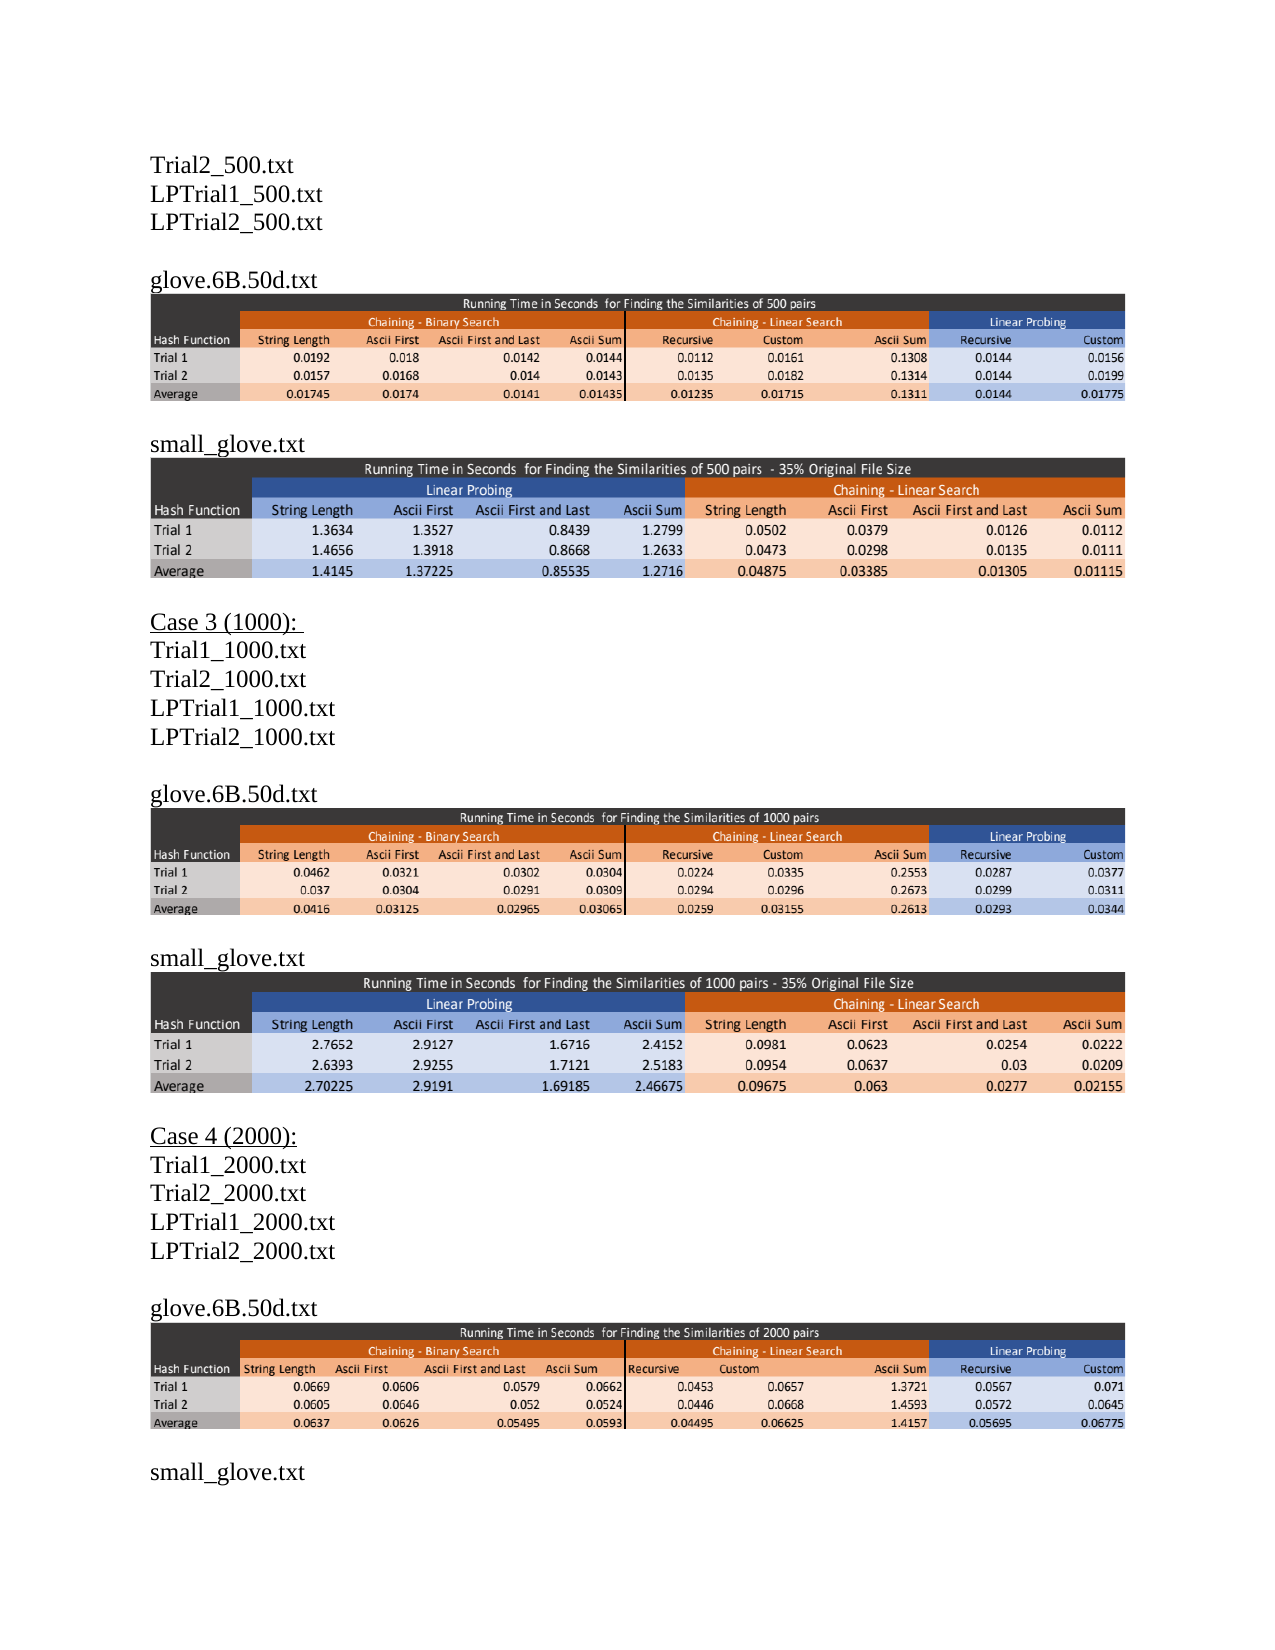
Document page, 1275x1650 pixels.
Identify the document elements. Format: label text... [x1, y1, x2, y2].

text small_glove.txt [150, 943, 1125, 972]
text Trial2_500.txt [150, 150, 1125, 179]
text Case 4 (2000): [150, 1121, 1125, 1150]
text LPTrial2_1000.txt [150, 722, 1125, 751]
text Trial1_1000.txt [150, 636, 1125, 664]
text small_glove.txt [150, 1457, 1125, 1486]
text small_glove.txt [150, 429, 1125, 457]
text Trial2_1000.txt [150, 664, 1125, 693]
text LPTrial1_1000.txt [150, 693, 1125, 722]
text LPTrial2_500.txt [150, 207, 1125, 236]
text Trial2_2000.txt [150, 1178, 1125, 1207]
text LPTrial1_2000.txt [150, 1207, 1125, 1236]
text glove.6B.50d.txt [150, 1293, 1125, 1322]
text LPTrial2_2000.txt [150, 1236, 1125, 1265]
text glove.6B.50d.txt [150, 779, 1125, 808]
text Case 3 (1000): [150, 607, 1125, 636]
text Trial1_2000.txt [150, 1150, 1125, 1178]
text glove.6B.50d.txt [150, 265, 1125, 293]
text LPTrial1_500.txt [150, 179, 1125, 207]
